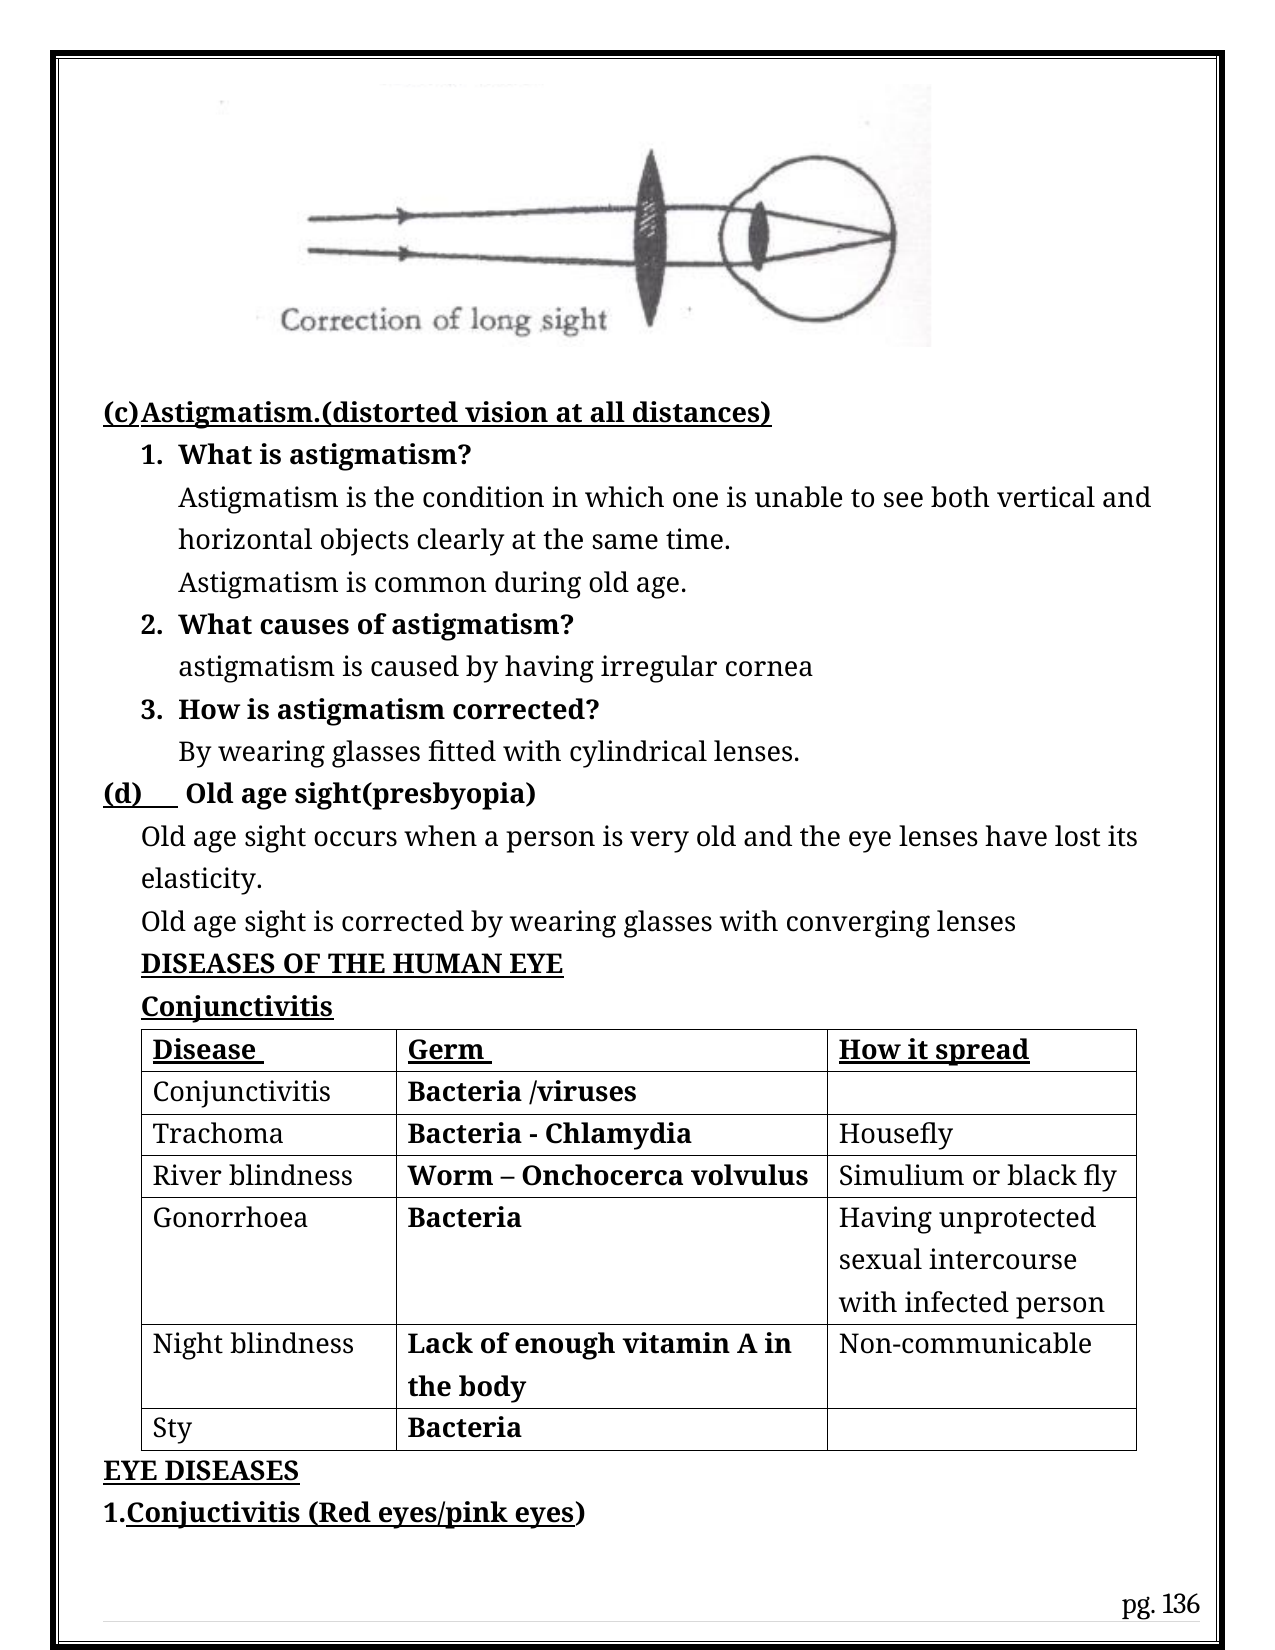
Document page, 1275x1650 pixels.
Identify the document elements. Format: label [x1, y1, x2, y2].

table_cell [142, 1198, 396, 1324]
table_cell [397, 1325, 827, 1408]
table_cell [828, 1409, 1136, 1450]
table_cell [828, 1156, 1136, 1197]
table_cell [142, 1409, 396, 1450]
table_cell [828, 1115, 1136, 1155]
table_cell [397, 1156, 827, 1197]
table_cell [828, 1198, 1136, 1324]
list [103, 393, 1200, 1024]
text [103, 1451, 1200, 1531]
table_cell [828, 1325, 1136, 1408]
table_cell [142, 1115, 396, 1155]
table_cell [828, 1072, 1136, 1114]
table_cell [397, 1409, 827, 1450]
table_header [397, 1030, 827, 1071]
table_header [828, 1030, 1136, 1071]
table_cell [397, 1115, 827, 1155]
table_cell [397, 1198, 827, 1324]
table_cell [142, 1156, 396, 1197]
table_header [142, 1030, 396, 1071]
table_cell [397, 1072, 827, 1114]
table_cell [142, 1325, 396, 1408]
picture [215, 84, 932, 347]
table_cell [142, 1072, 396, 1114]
